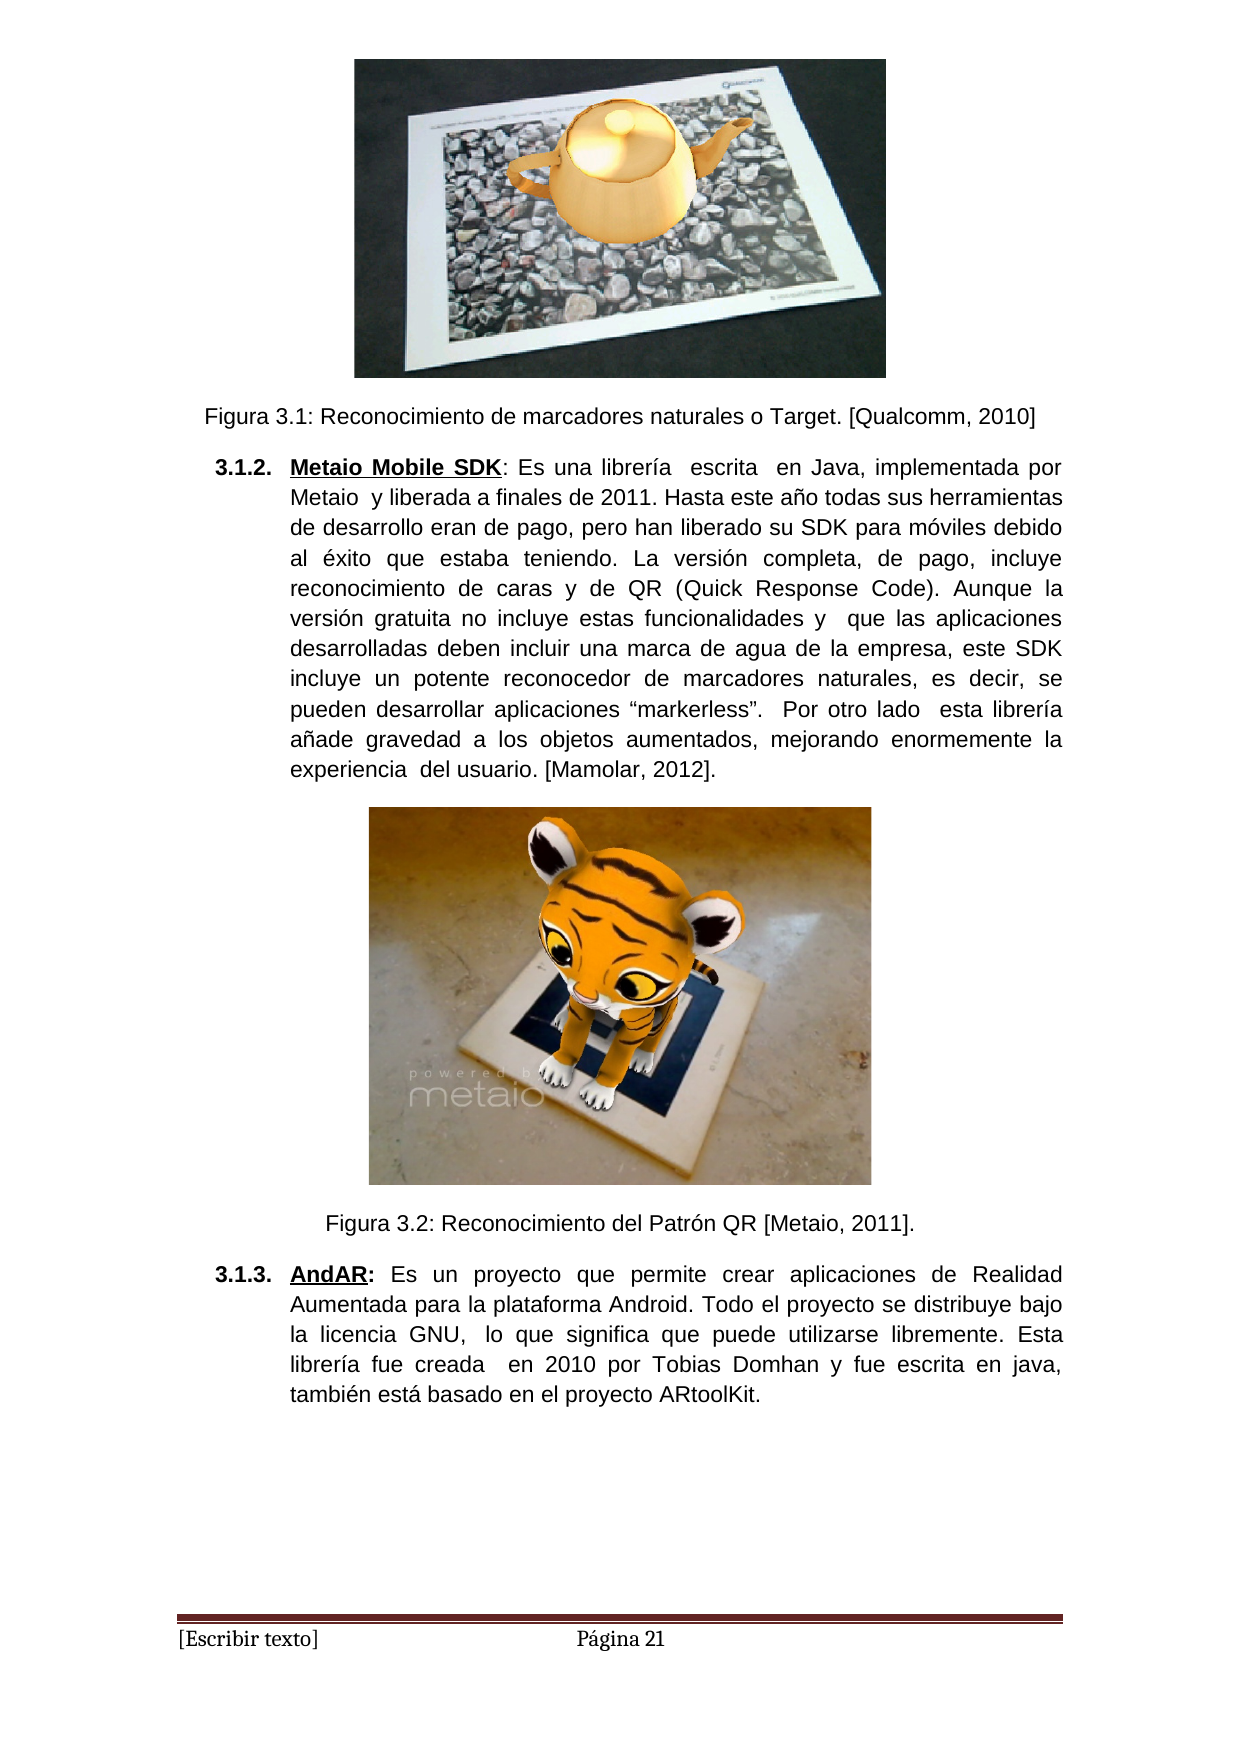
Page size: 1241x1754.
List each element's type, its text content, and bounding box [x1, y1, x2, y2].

text Figura 3.1: Reconocimiento de marcadores naturales o Target. [Qualcomm, 2010] [177, 403, 1063, 429]
picture [354, 59, 886, 378]
picture [368, 807, 872, 1185]
text Figura 3.2: Reconocimiento del Patrón QR [Metaio, 2011]. [177, 1209, 1063, 1236]
list Metaio Mobile SDK: Es una librería escrita en Java, implementada por Metaio y liberada a finales de 2011. Hasta este año todas sus herramientas de desarrollo eran de pago, pero han liberado su SDK para móviles debido al éxito que estaba teniendo. La versión completa, de pago, incluye reconocimiento de caras y de QR (Quick Response Code). Aunque la versión gratuita no incluye estas funcionalidades y que las aplicaciones desarrolladas deben incluir una marca de agua de la empresa, este SDK incluye un potente reconocedor de marcadores naturales, es decir, se pueden desarrollar aplicaciones “markerless”. Por otro lado esta librería añade gravedad a los objetos aumentados, mejorando enormemente la experiencia del usuario. [Mamolar, 2012]. [215, 454, 1063, 782]
list AndAR: Es un proyecto que permite crear aplicaciones de Realidad Aumentada para la plataforma Android. Todo el proyecto se distribuye bajo la licencia GNU, lo que significa que puede utilizarse libremente. Esta librería fue creada en 2010 por Tobias Domhan y fue escrita en java, también está basado en el proyecto ARtoolKit. [215, 1261, 1063, 1408]
